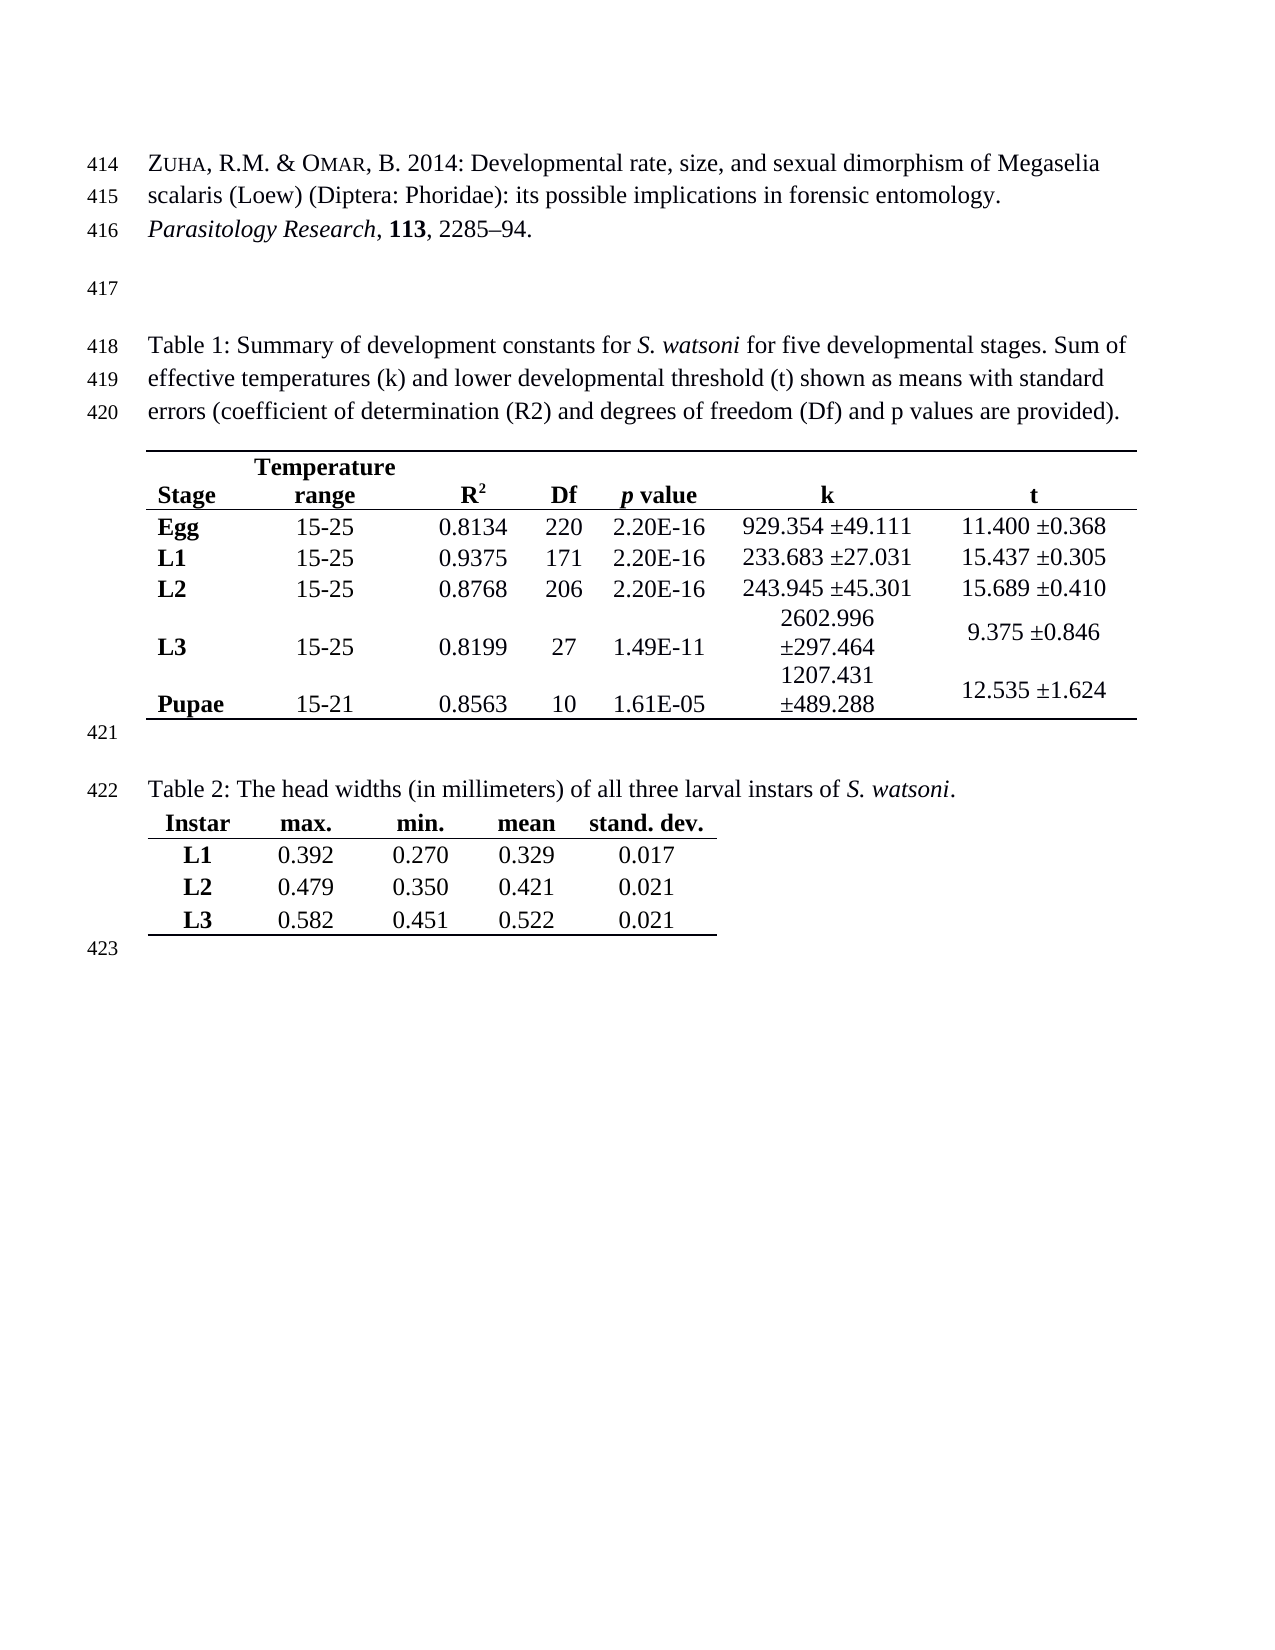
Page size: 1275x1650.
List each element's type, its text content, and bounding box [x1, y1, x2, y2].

table_cell 15-25 [237, 510, 412, 540]
table_cell L1 [146, 540, 237, 572]
table_cell 2.20E-16 [594, 572, 724, 603]
table_cell Egg [146, 510, 237, 540]
table_cell L3 [148, 901, 247, 933]
table_cell 1.61E-05 [594, 660, 724, 718]
text Table 2: The head widths (in millimeters) of all three larval instars of S. watsoni. [148, 774, 1127, 803]
table_cell 0.392 [248, 839, 364, 869]
table_header max. [248, 807, 364, 838]
table_cell 15-25 [237, 572, 412, 603]
table_cell 15.689 ±0.410 [930, 572, 1137, 603]
table_cell 0.8563 [413, 660, 534, 718]
table_cell 171 [534, 540, 594, 572]
table_header Stage [146, 452, 237, 509]
table_cell 1207.431 ±489.288 [724, 660, 930, 718]
table_cell 2602.996 ±297.464 [724, 603, 930, 660]
table_header Instar [148, 807, 247, 838]
table_cell L2 [146, 572, 237, 603]
table_cell 0.350 [364, 869, 477, 901]
table_cell 0.8768 [413, 572, 534, 603]
table_cell 0.479 [248, 869, 364, 901]
table_cell 27 [534, 603, 594, 660]
table_cell L3 [146, 603, 237, 660]
table_cell 15-21 [237, 660, 412, 718]
table_cell Pupae [146, 660, 237, 718]
table_cell 0.329 [477, 839, 576, 869]
table_cell 15-25 [237, 603, 412, 660]
table_cell 0.421 [477, 869, 576, 901]
table_cell 0.451 [364, 901, 477, 933]
table_cell 0.270 [364, 839, 477, 869]
table_cell 0.021 [576, 869, 717, 901]
table_cell 929.354 ±49.111 [724, 510, 930, 540]
table_header t [930, 452, 1137, 509]
table_cell 0.582 [248, 901, 364, 933]
table_cell 0.017 [576, 839, 717, 869]
table_cell 9.375 ±0.846 [930, 603, 1137, 660]
table_cell 2.20E-16 [594, 510, 724, 540]
table_cell 0.522 [477, 901, 576, 933]
table_header Temperature range [237, 452, 412, 509]
table_header stand. dev. [576, 807, 717, 838]
table_cell 0.9375 [413, 540, 534, 572]
table_cell 0.021 [576, 901, 717, 933]
table_cell 11.400 ±0.368 [930, 510, 1137, 540]
text Table 1: Summary of development constants for S. watsoni for five developmental stages. Sum of effective temperatures (k) and lower developmental threshold (t) shown as means with standard errors (coefficient of determination (R2) and degrees of freedom (Df) and p values are provided). [148, 330, 1127, 424]
table_cell 220 [534, 510, 594, 540]
text Zuha, R.M. & Omar, B. 2014: Developmental rate, size, and sexual dimorphism of Megaselia scalaris (Loew) (Diptera: Phoridae): its possible implications in forensic entomology. Parasitology Research, 113, 2285–94. [148, 148, 1127, 242]
table_header R2 [413, 452, 534, 509]
table_header min. [364, 807, 477, 838]
table_cell 15.437 ±0.305 [930, 540, 1137, 572]
table_cell L1 [148, 839, 247, 869]
table_cell 0.8134 [413, 510, 534, 540]
table_header k [724, 452, 930, 509]
table_header mean [477, 807, 576, 838]
table_cell 206 [534, 572, 594, 603]
table_cell 12.535 ±1.624 [930, 660, 1137, 718]
table_cell L2 [148, 869, 247, 901]
table_cell 0.8199 [413, 603, 534, 660]
table_cell 2.20E-16 [594, 540, 724, 572]
table_cell 1.49E-11 [594, 603, 724, 660]
table_header p value [594, 452, 724, 509]
table_cell 15-25 [237, 540, 412, 572]
table_header Df [534, 452, 594, 509]
table_cell 233.683 ±27.031 [724, 540, 930, 572]
table_cell 10 [534, 660, 594, 718]
table_cell 243.945 ±45.301 [724, 572, 930, 603]
